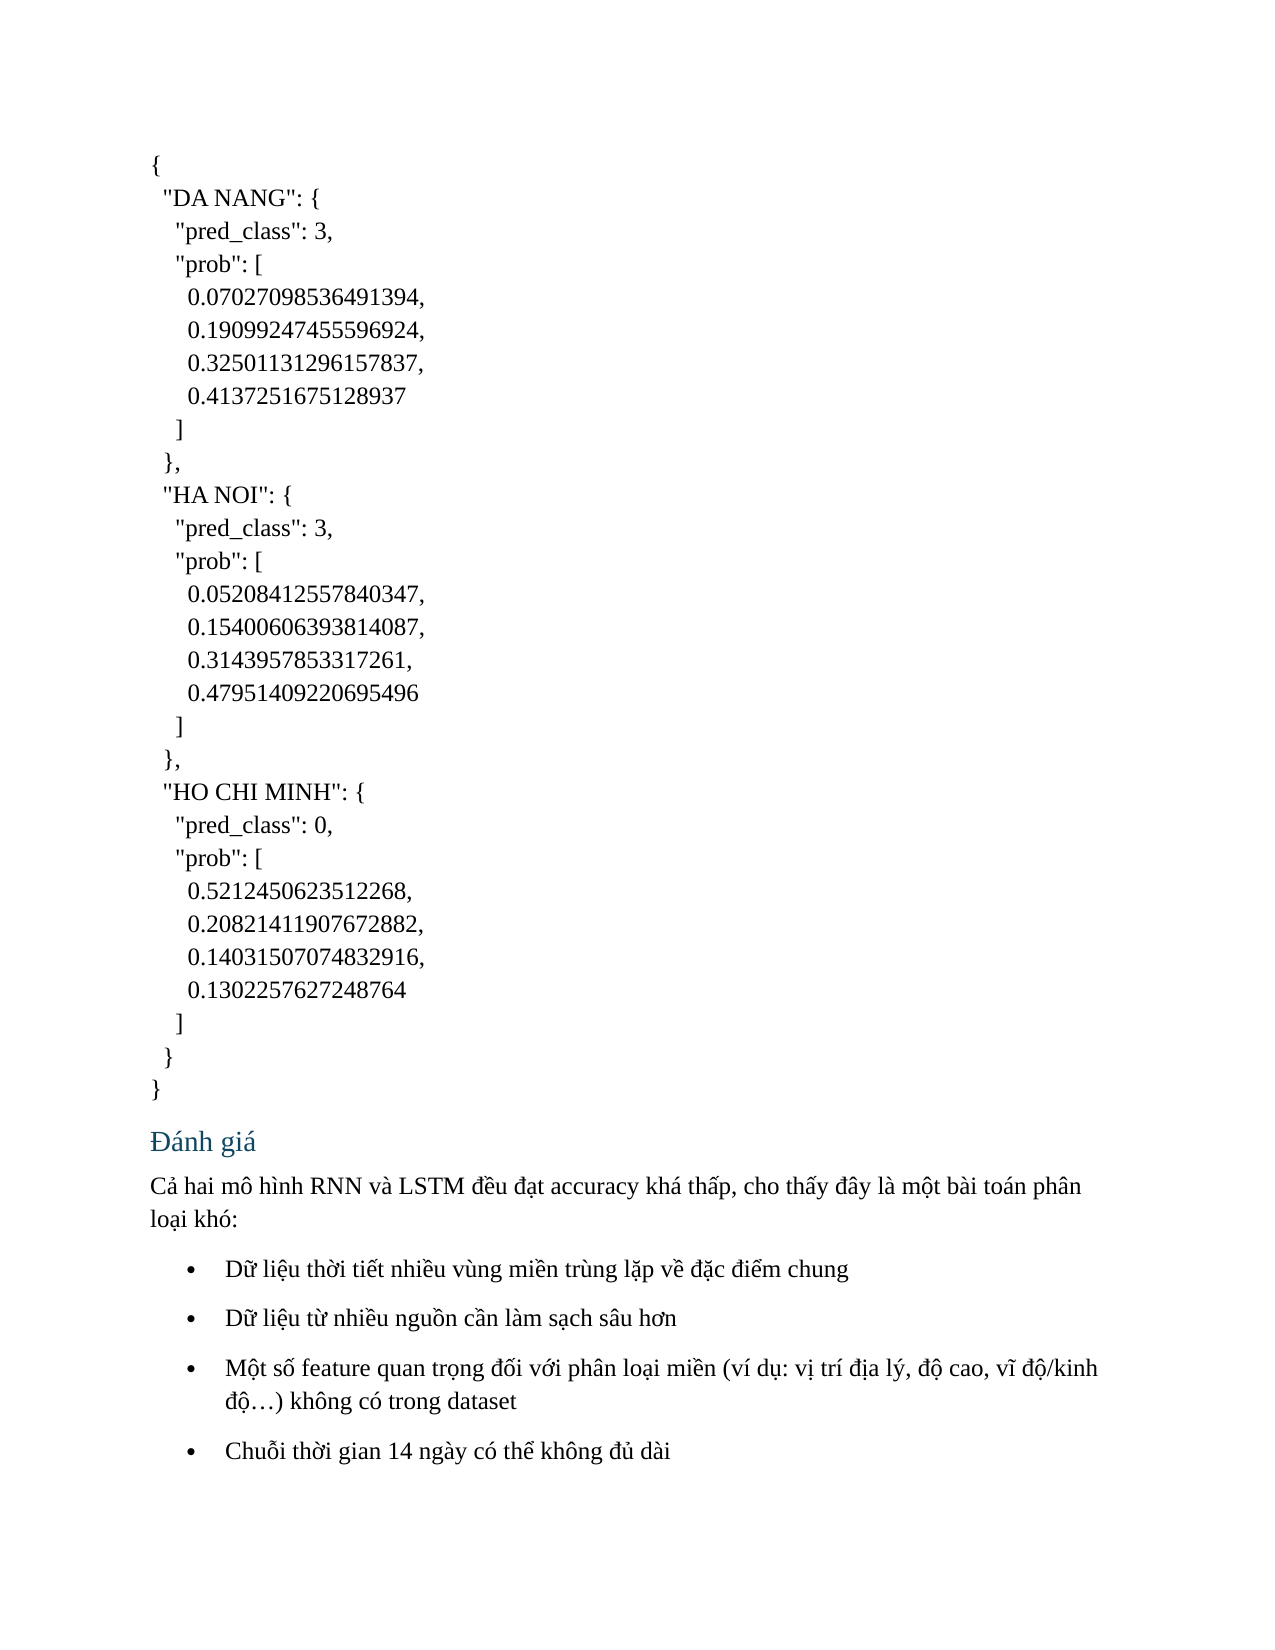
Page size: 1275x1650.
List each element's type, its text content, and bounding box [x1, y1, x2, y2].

list Chuỗi thời gian 14 ngày có thể không đủ dài [187, 1436, 1125, 1465]
list Dữ liệu thời tiết nhiều vùng miền trùng lặp về đặc điểm chung [187, 1254, 1125, 1283]
list Một số feature quan trọng đối với phân loại miền (ví dụ: vị trí địa lý, độ cao, vĩ độ/kinh độ…) không có trong dataset [187, 1353, 1125, 1415]
list Dữ liệu từ nhiều nguồn cần làm sạch sâu hơn [187, 1303, 1125, 1332]
subtitle Đánh giá [150, 1124, 1125, 1158]
text Cả hai mô hình RNN và LSTM đều đạt accuracy khá thấp, cho thấy đây là một bài toán phân loại khó: [150, 1171, 1125, 1233]
text { "DA NANG": { "pred_class": 3, "prob": [ 0.07027098536491394, 0.19099247455596924, 0.32501131296157837, 0.4137251675128937 ] }, "HA NOI": { "pred_class": 3, "prob": [ 0.05208412557840347, 0.15400606393814087, 0.3143957853317261, 0.47951409220695496 ] }, "HO CHI MINH": { "pred_class": 0, "prob": [ 0.5212450623512268, 0.20821411907672882, 0.14031507074832916, 0.1302257627248764 ] } } [150, 150, 1125, 1103]
